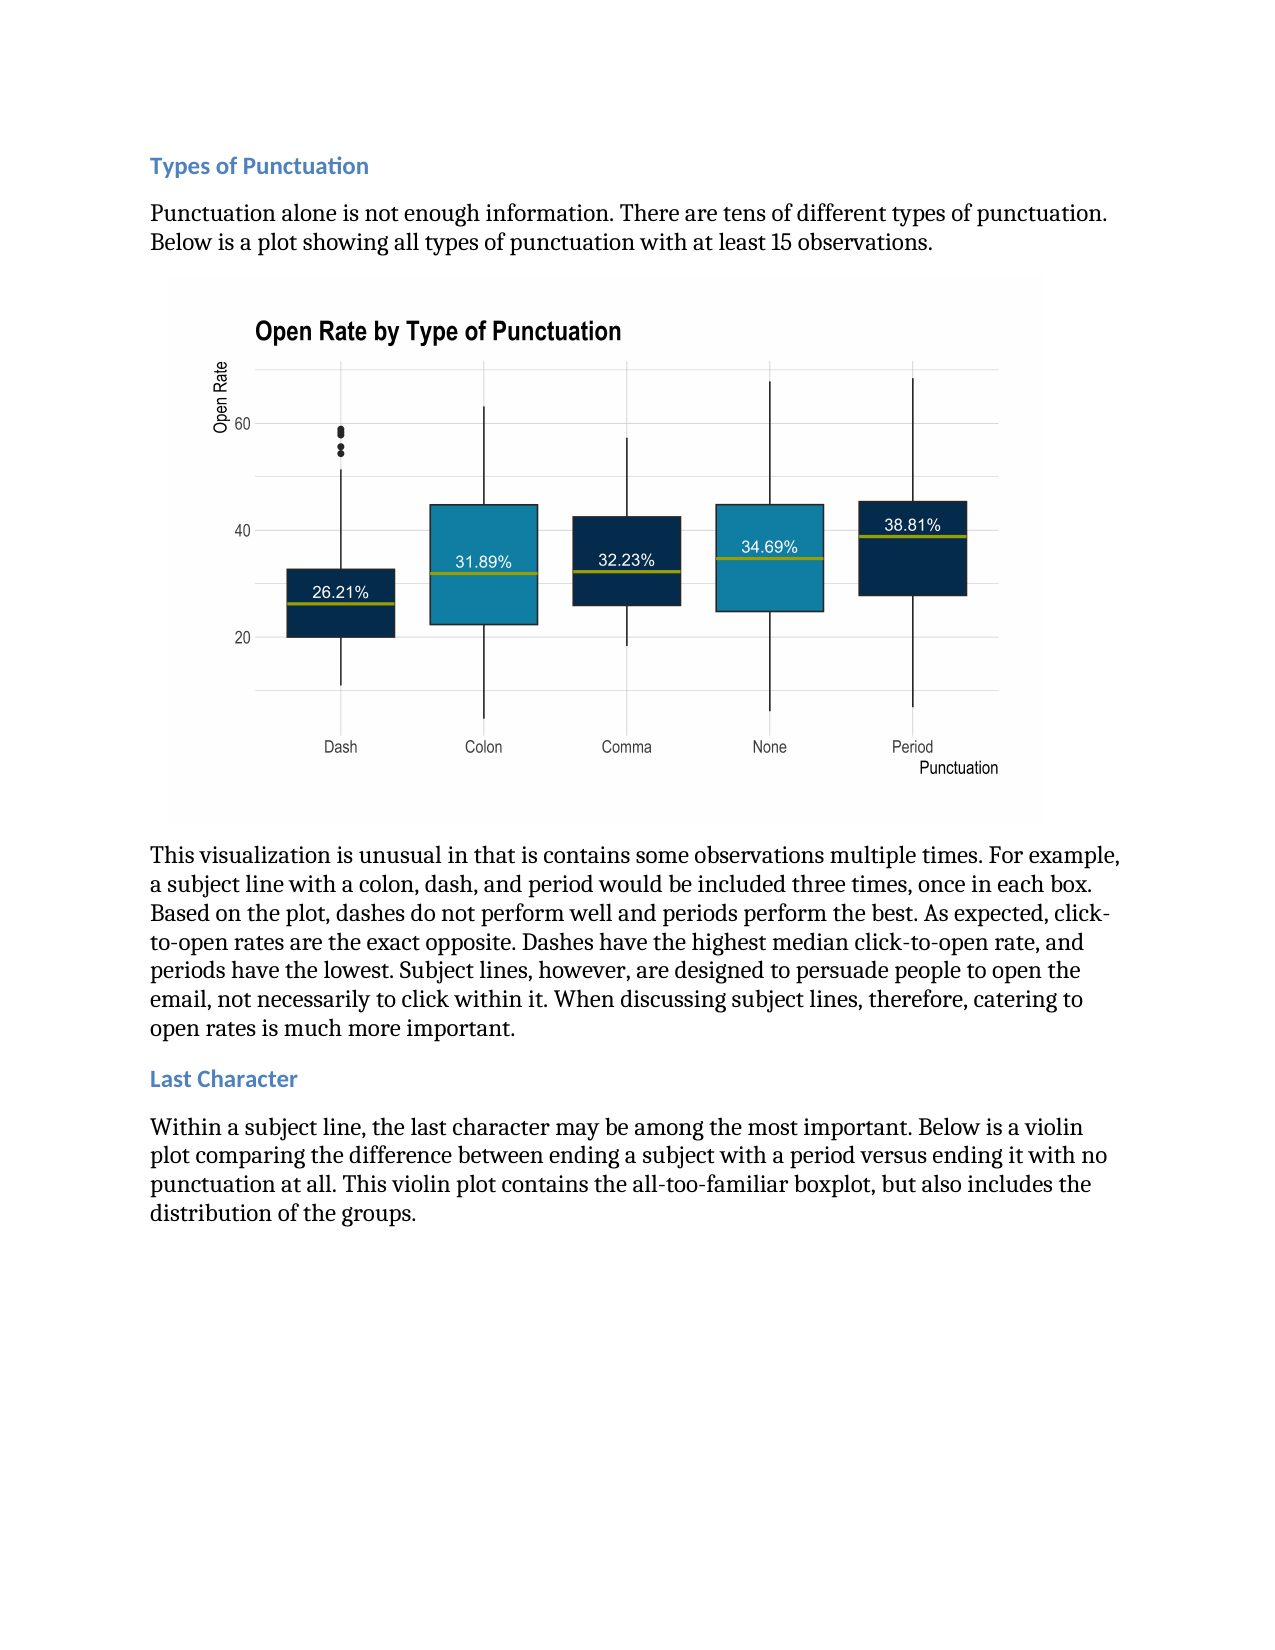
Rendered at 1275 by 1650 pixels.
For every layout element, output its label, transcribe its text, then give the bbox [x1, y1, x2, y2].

text Punctuation alone is not enough information. There are tens of different types of punctuation. Below is a plot showing all types of punctuation with at least 15 observations. [150, 199, 1125, 257]
subtitle Last Character [150, 1063, 1125, 1094]
text Within a subject line, the last character may be among the most important. Below is a violin plot comparing the difference between ending a subject with a period versus ending it with no punctuation at all. This violin plot contains the all-too-familiar boxplot, but also includes the distribution of the groups. [150, 1112, 1125, 1227]
subtitle Types of Punctuation [150, 150, 1125, 181]
text This visualization is unusual in that is contains some observations multiple times. For example, a subject line with a colon, dash, and period would be included three times, once in each box. Based on the plot, dashes do not perform well and periods perform the best. As expected, click-to-open rates are the exact opposite. Dashes have the highest median click-to-open rate, and periods have the lowest. Subject lines, however, are designed to persuade people to open the email, not necessarily to click within it. When discussing subject lines, therefore, catering to open rates is much more important. [150, 841, 1125, 1042]
picture [168, 275, 1044, 823]
